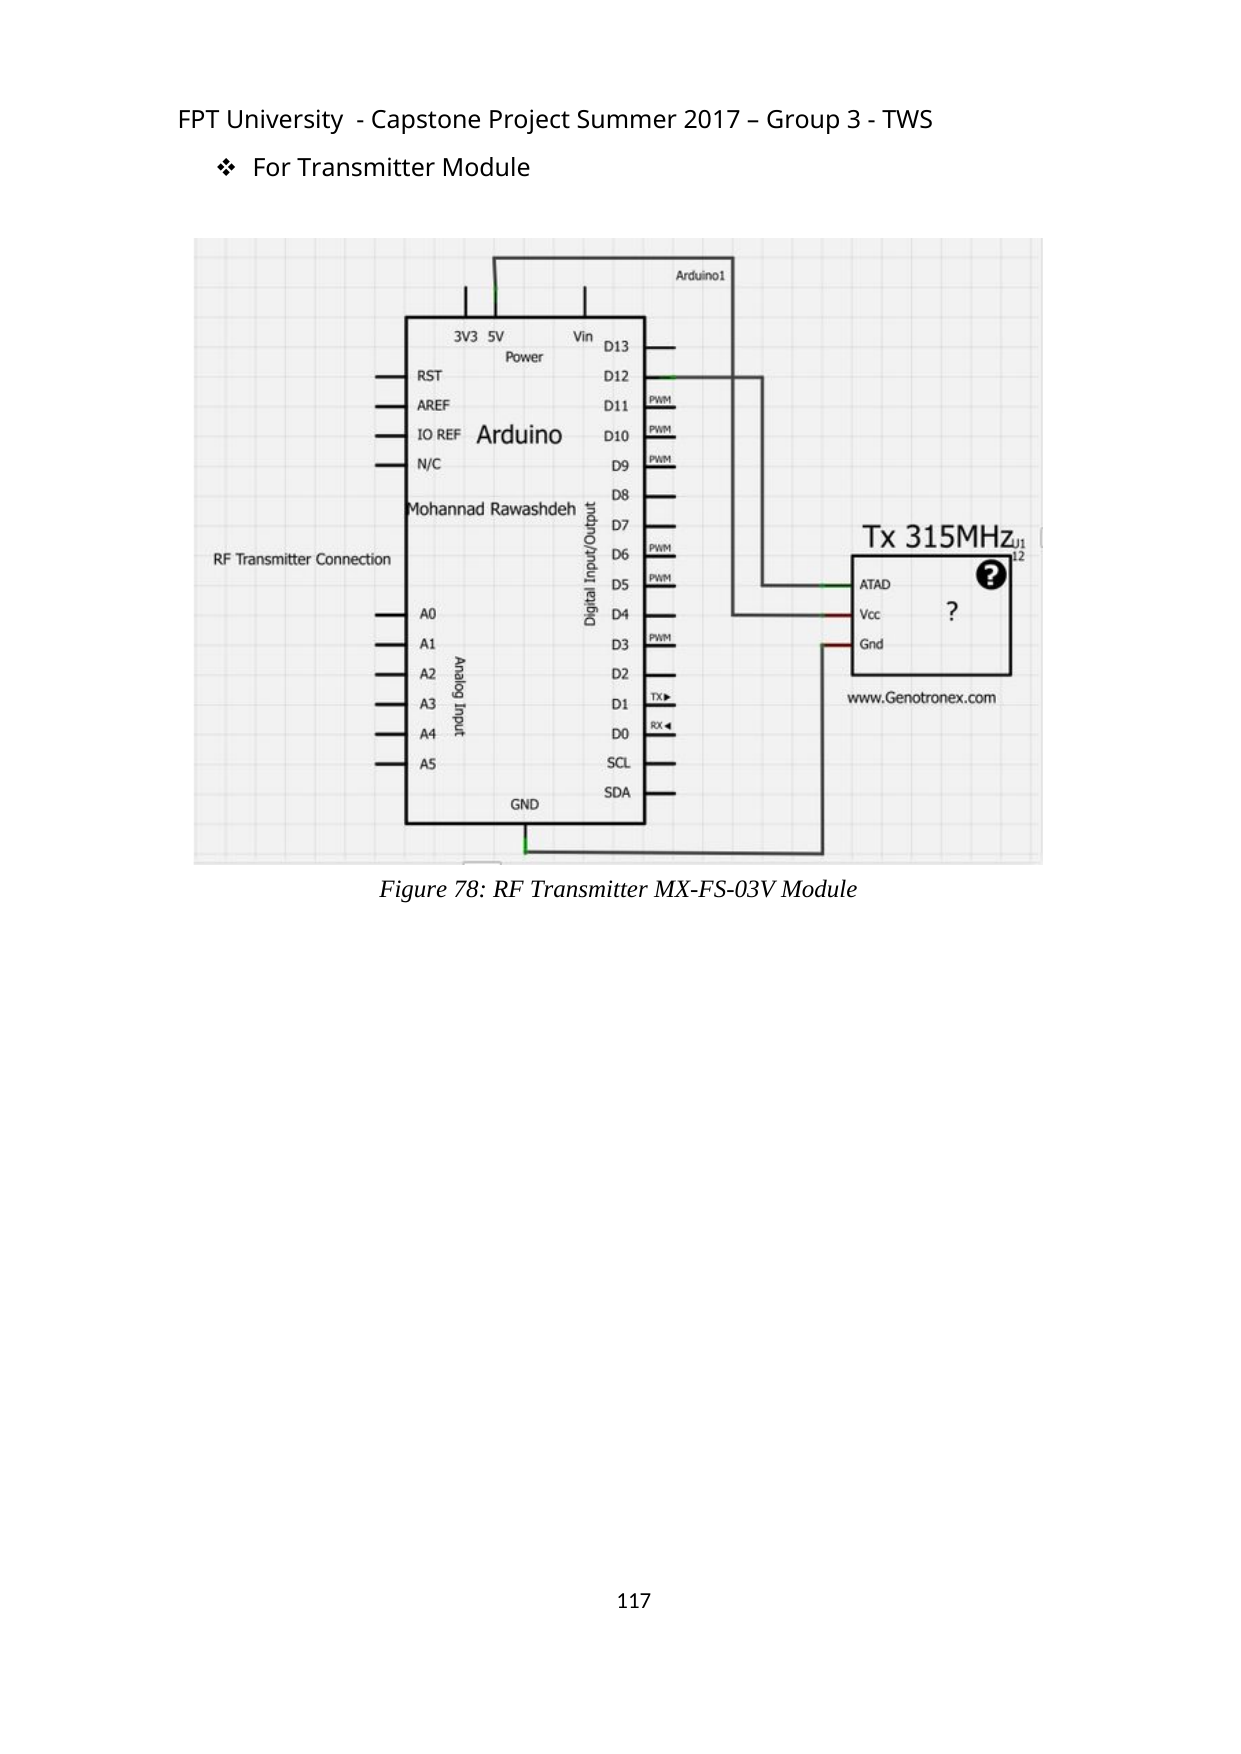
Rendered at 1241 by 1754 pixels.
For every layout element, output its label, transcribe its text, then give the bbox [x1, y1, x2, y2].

list For Transmitter Module [215, 150, 1090, 184]
picture [193, 238, 1043, 865]
